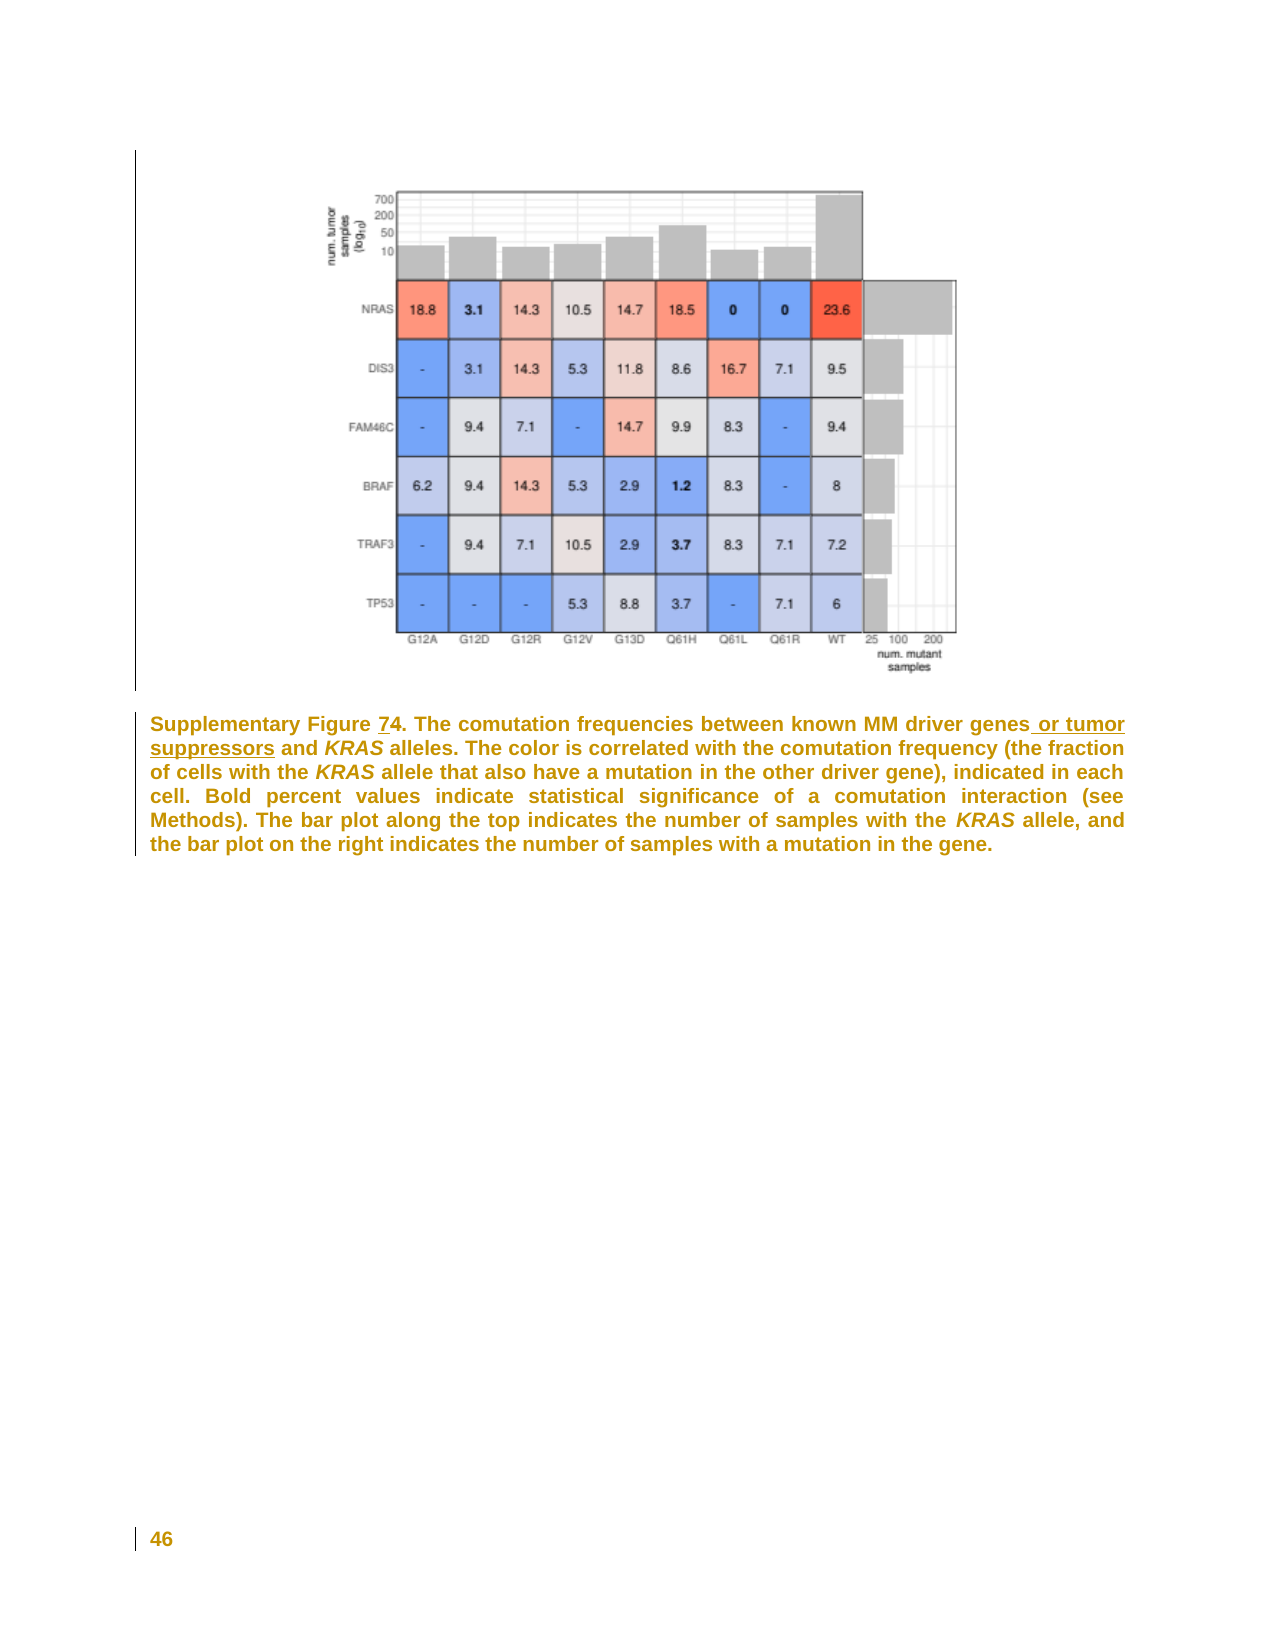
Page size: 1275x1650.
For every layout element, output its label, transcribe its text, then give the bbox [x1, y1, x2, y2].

text Supplementary Figure . The comutation frequencies between known MM driver genes and KRAS alleles. The color is correlated with the comutation frequency (the fraction of cells with the KRAS allele that also have a mutation in the other driver gene), indicated in each cell. Bold percent values indicate statistical significance of a comutation interaction (see Methods). The bar plot along the top indicates the number of samples with the KRAS allele, and the bar plot on the right indicates the number of samples with a mutation in the gene. [150, 712, 1125, 856]
